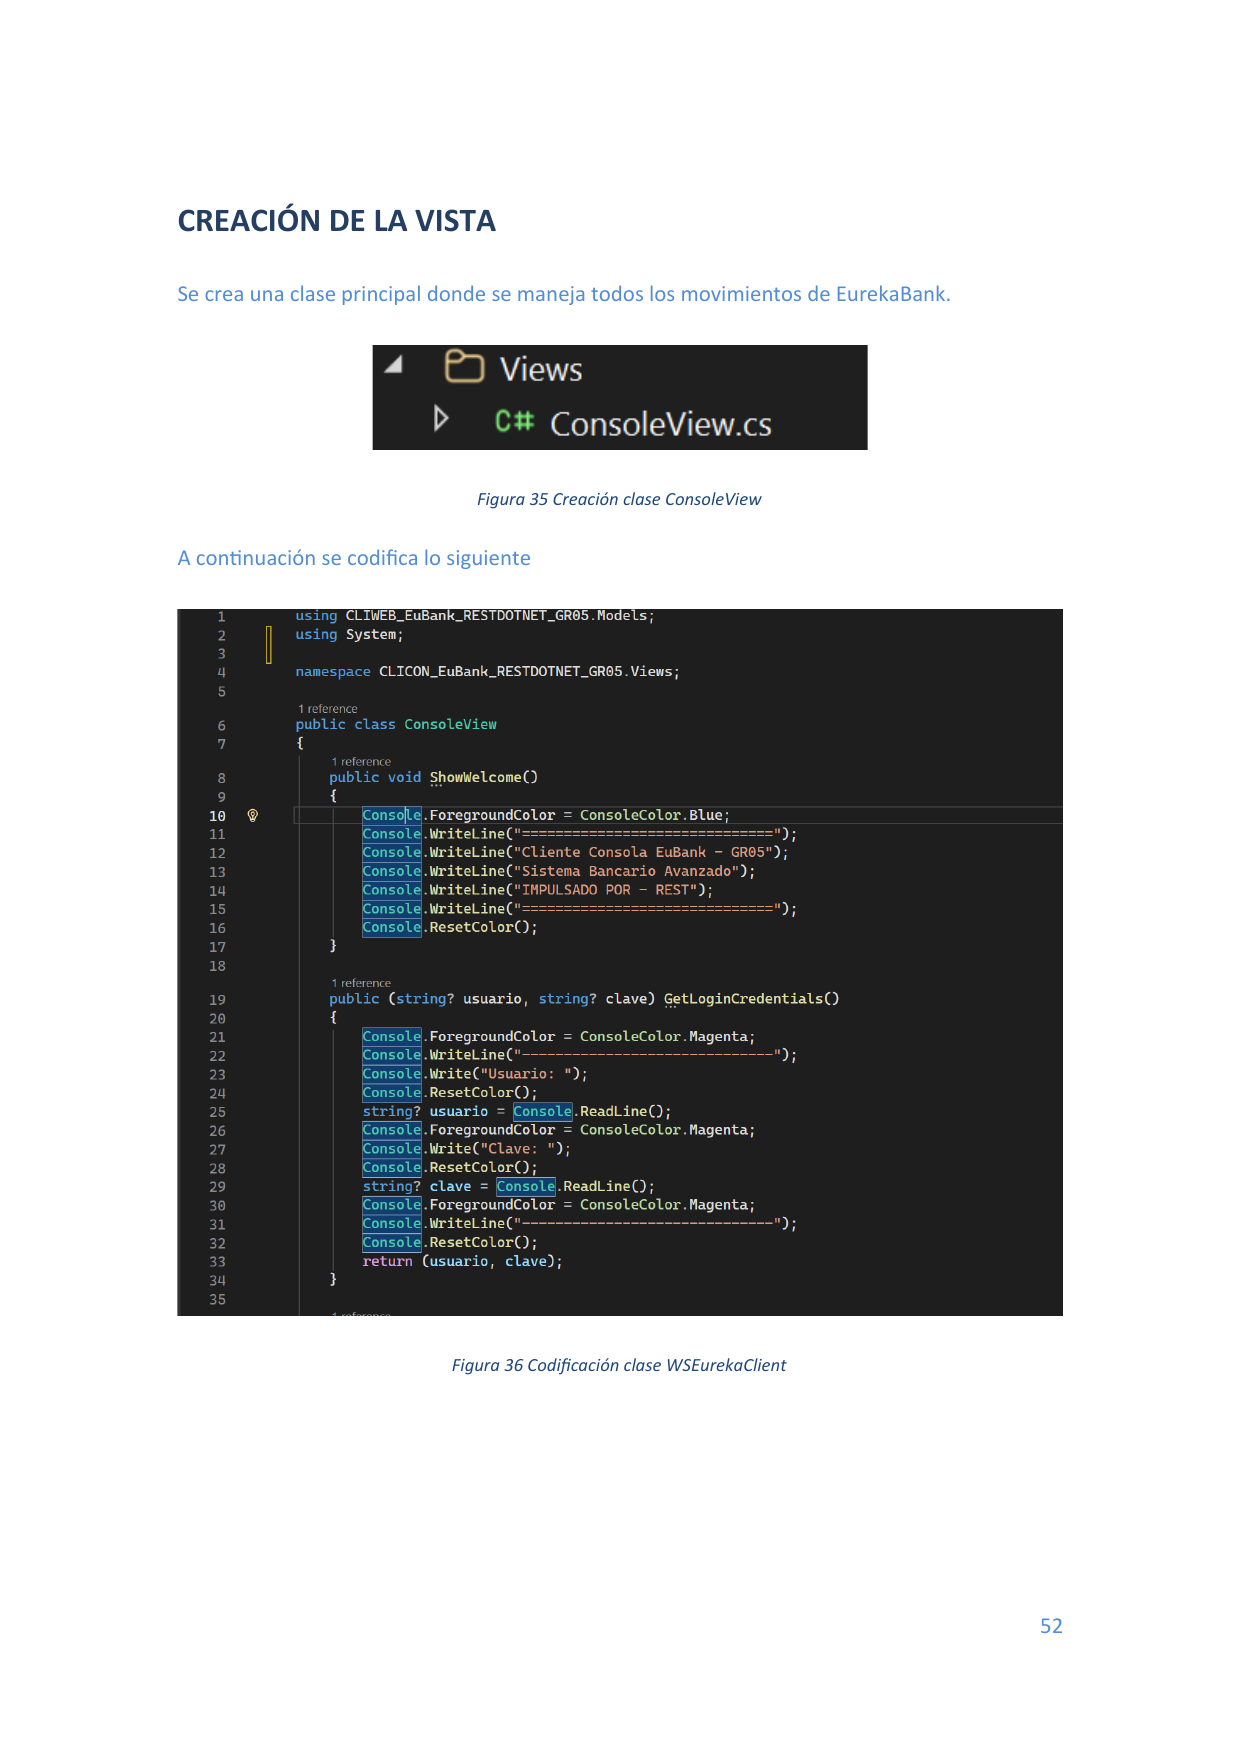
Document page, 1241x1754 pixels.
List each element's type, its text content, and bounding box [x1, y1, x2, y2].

text Figura 36 Codificación clase WSEurekaClient [177, 1353, 1063, 1376]
picture [177, 609, 1063, 1316]
text Figura 35 Creación clase ConsoleView [177, 487, 1063, 510]
text CREACIÓN DE LA VISTA [177, 199, 1063, 240]
text Se crea una clase principal donde se maneja todos los movimientos de EurekaBank. [177, 279, 1063, 308]
picture [372, 345, 868, 450]
text A continuación se codifica lo siguiente [177, 543, 1063, 572]
